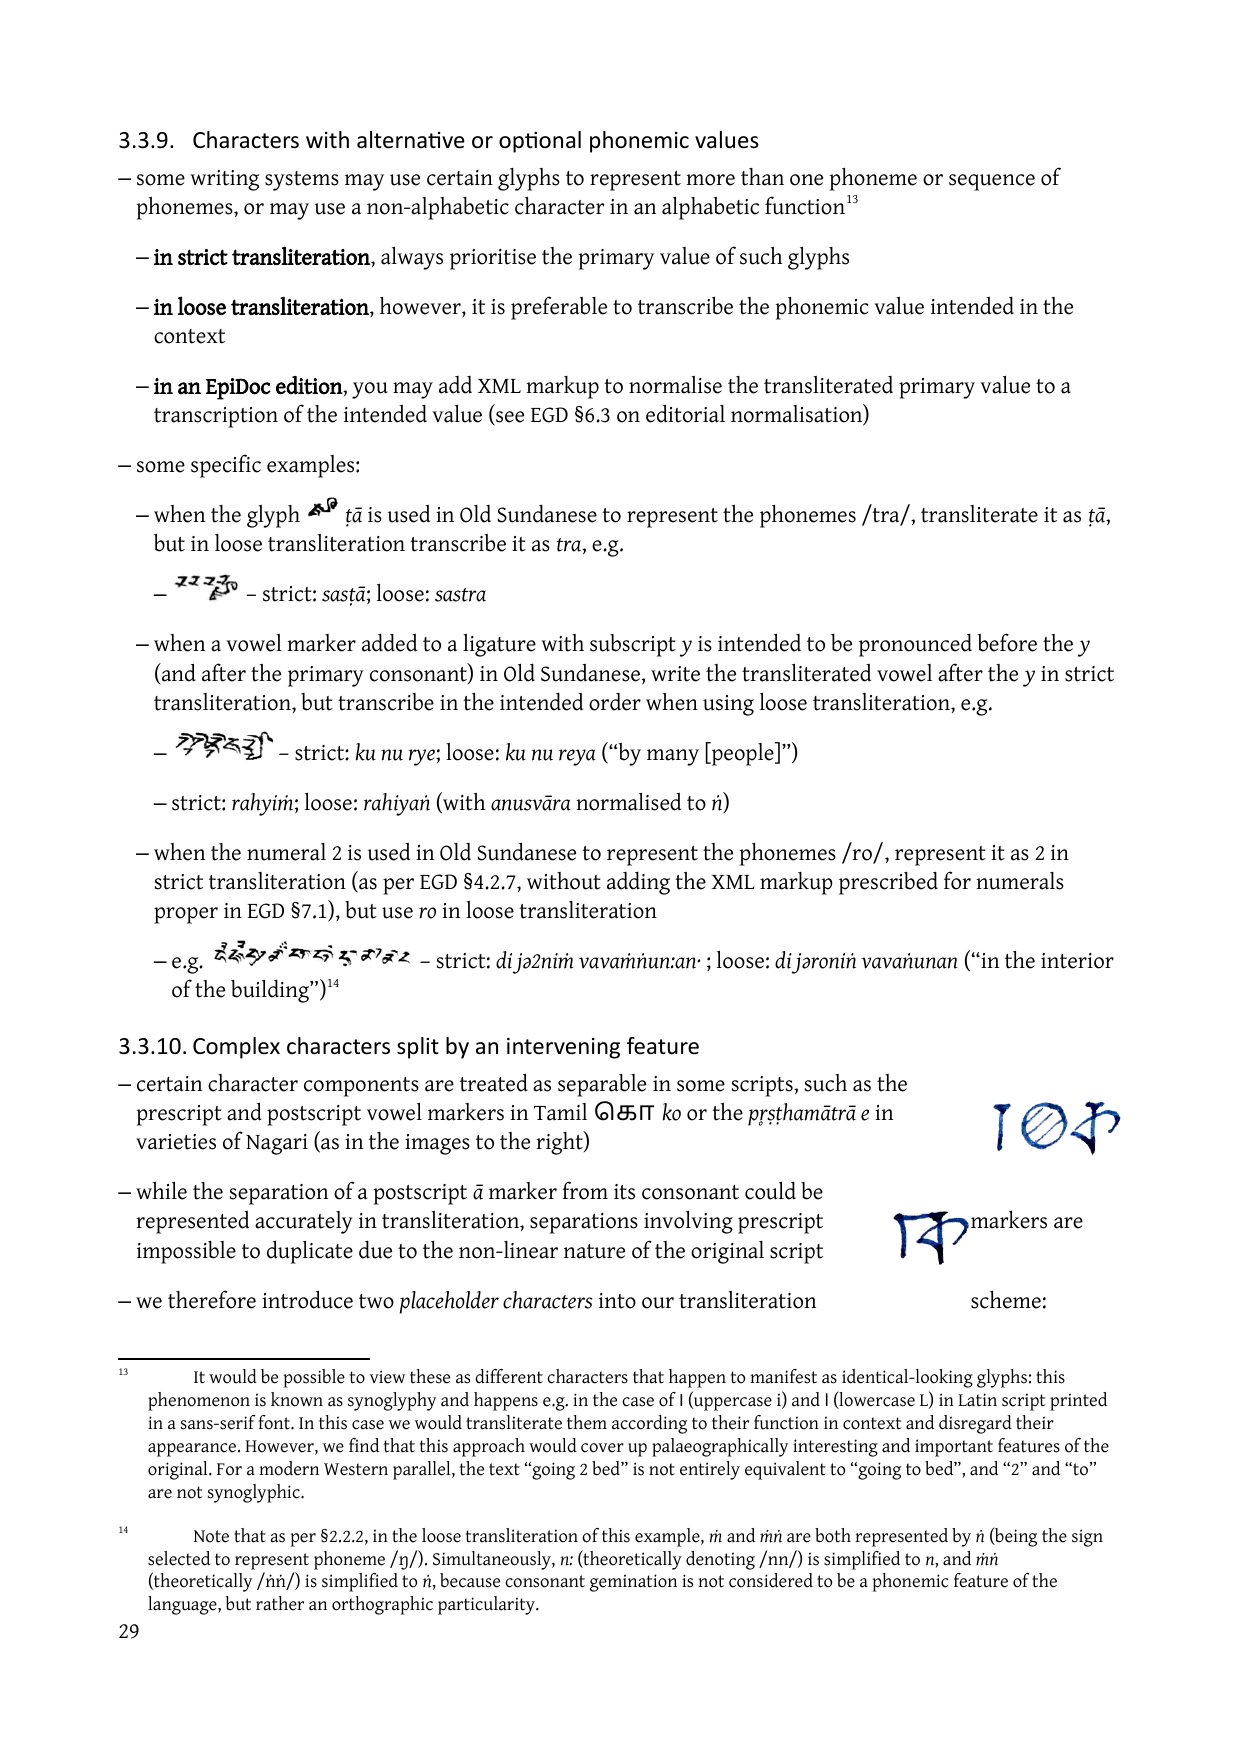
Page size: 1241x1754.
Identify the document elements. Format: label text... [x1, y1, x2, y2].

list certain character components are treated as separable in some scripts, such as the prescript and postscript vowel markers in Tamil கொ ko or the pr̥ṣṭhamātrā e in varieties of Nagari (as in the images to the right) [118, 1068, 1122, 1156]
picture [208, 939, 415, 969]
picture [171, 572, 241, 602]
list in loose transliteration, however, it is preferable to transcribe the phonemic value intended in the context [136, 291, 1122, 349]
list when the glyph ṭā is used in Old Sundanese to represent the phonemes /tra/, transliterate it as ṭā, but in loose transliteration transcribe it as tra, e.g. [136, 499, 1122, 558]
list when a vowel marker added to a ligature with subscript y is intended to be pronounced before the y (and after the primary consonant) in Old Sundanese, write the transliterated vowel after the y in strict transliteration, but transcribe in the intended order when using loose transliteration, e.g. [136, 628, 1122, 716]
picture [989, 1069, 1123, 1187]
list some specific examples: [118, 449, 1122, 478]
list some writing systems may use certain glyphs to represent more than one phoneme or sequence of phonemes, or may use a non-alphabetic character in an alphabetic function [118, 162, 1122, 220]
list strict: rahyiṁ; loose: rahiyaṅ (with anusvāra normalised to ṅ) [153, 787, 1122, 816]
subtitle Complex characters split by an intervening feature [118, 1024, 1122, 1062]
picture [891, 1178, 971, 1296]
subtitle Characters with alternative or optional phonemic values [118, 118, 1122, 156]
list in an EpiDoc edition, you may add XML markup to normalise the transliterated primary value to a transcription of the intended value (see EGD §6.3 on editorial normalisation) [136, 370, 1122, 428]
list when the numeral 2 is used in Old Sundanese to represent the phonemes /ro/, represent it as 2 in strict transliteration (as per EGD §4.2.7, without adding the XML markup prescribed for numerals proper in EGD §7.1), but use ro in loose transliteration [136, 837, 1122, 924]
list e.g. – strict: di jә2niṁ vavaṁṅun:an· ; loose: di jәroniṅ vavaṅunan (“in the interior of the building”) [153, 945, 1122, 1003]
list while the separation of a postscript ā marker from its consonant could be represented accurately in transliteration, separations involving prescript markers are impossible to duplicate due to the non-linear nature of the original script [118, 1176, 1122, 1264]
list we therefore introduce two placeholder characters into our transliteration scheme: [118, 1285, 1122, 1314]
list in strict transliteration, always prioritise the primary value of such glyphs [136, 241, 1122, 270]
picture [305, 493, 340, 523]
list – strict: ku nu rye; loose: ku nu reya (“by many [people]”) [153, 737, 1122, 766]
list – strict: sasṭā; loose: sastra [153, 578, 1122, 608]
picture [171, 730, 274, 761]
